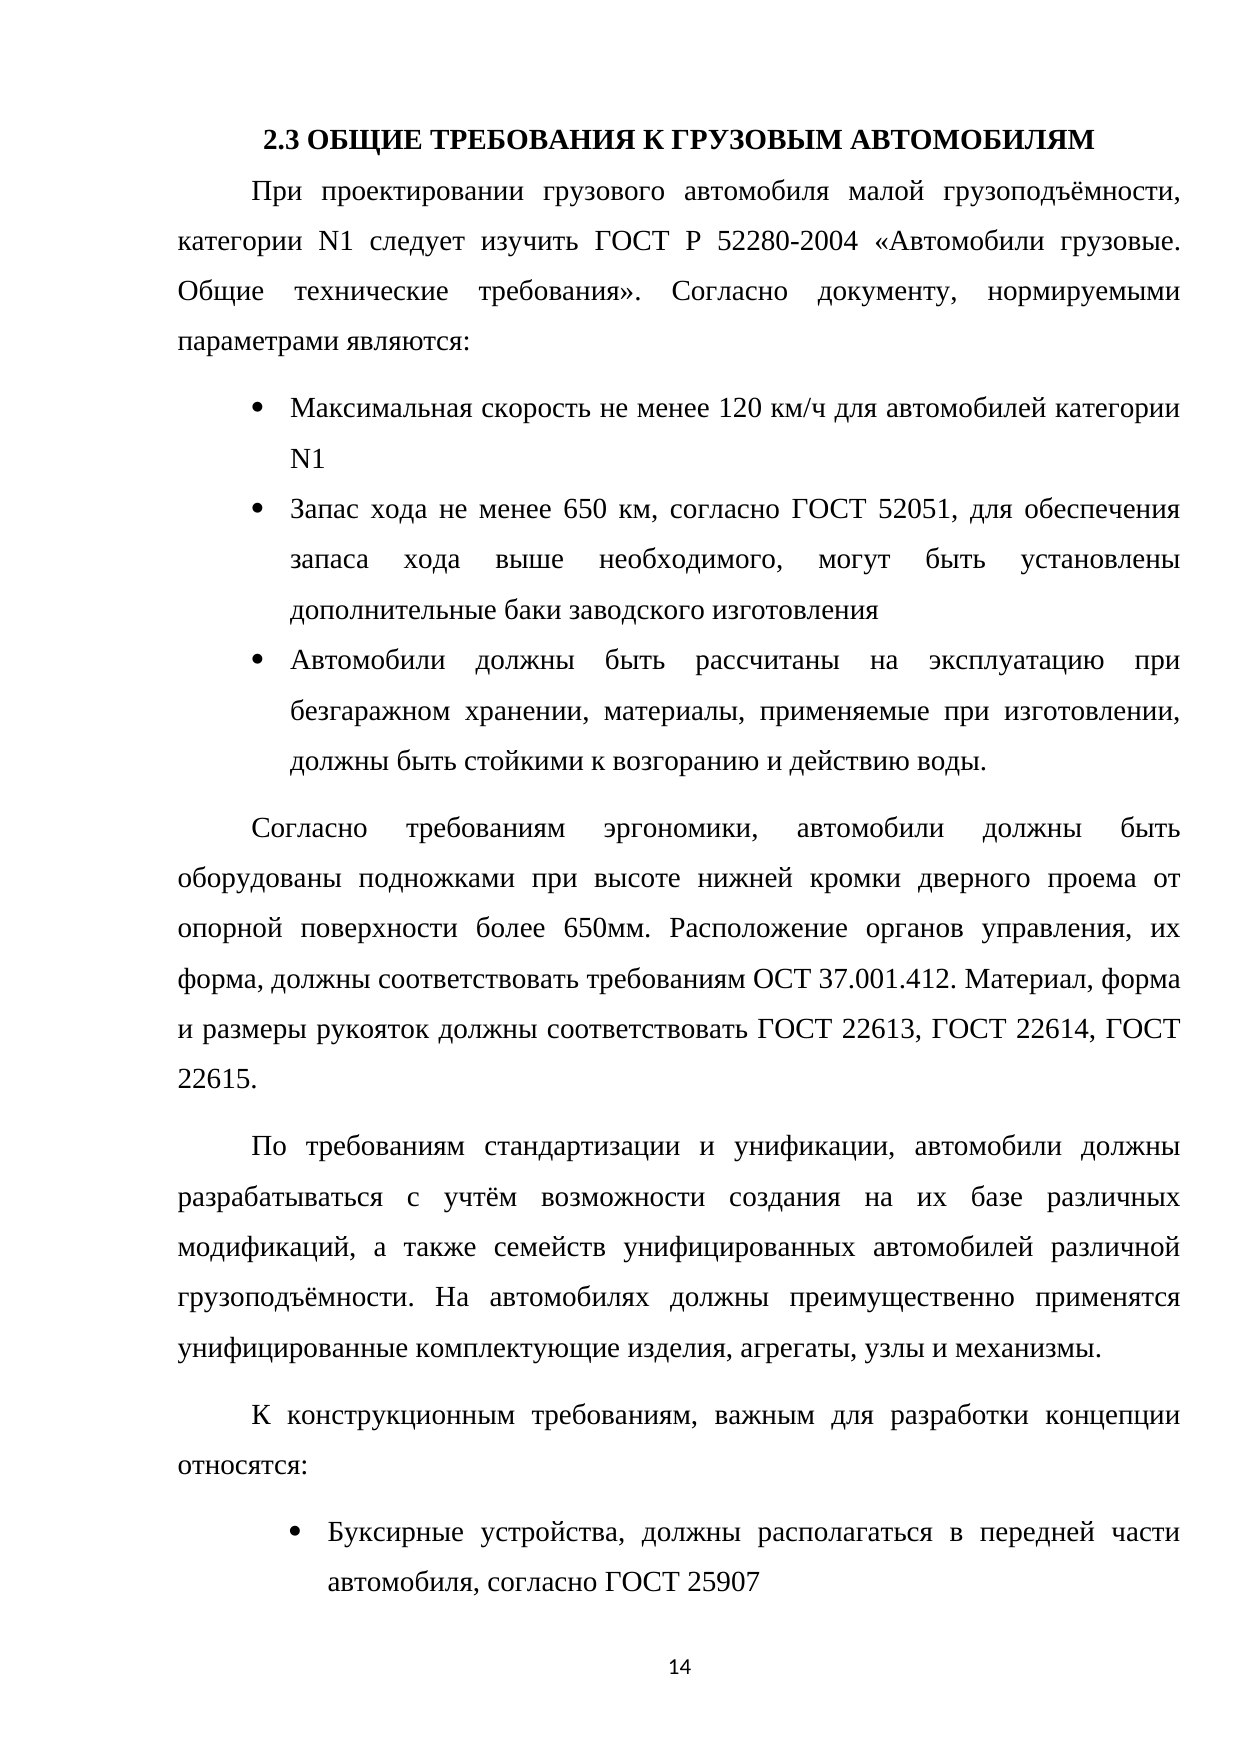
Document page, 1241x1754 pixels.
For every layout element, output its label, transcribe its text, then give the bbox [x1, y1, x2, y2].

subtitle 2.3 ОБЩИЕ ТРЕБОВАНИЯ К ГРУЗОВЫМ АВТОМОБИЛЯМ [177, 122, 1181, 156]
text К конструкционным требованиям, важным для разработки концепции относятся: [177, 1397, 1181, 1481]
list Максимальная скорость не менее 120 км/ч для автомобилей категории N1 [252, 391, 1181, 474]
text По требованиям стандартизации и унификации, автомобили должны разрабатываться с учтём возможности создания на их базе различных модификаций, а также семейств унифицированных автомобилей различной грузоподъёмности. На автомобилях должны преимущественно применятся унифицированные комплектующие изделия, агрегаты, узлы и механизмы. [177, 1128, 1181, 1363]
list Запас хода не менее 650 км, согласно ГОСТ 52051, для обеспечения запаса хода выше необходимого, могут быть установлены дополнительные баки заводского изготовления [252, 491, 1181, 626]
list Автомобили должны быть рассчитаны на эксплуатацию при безгаражном хранении, материалы, применяемые при изготовлении, должны быть стойкими к возгоранию и действию воды. [252, 642, 1181, 777]
text При проектировании грузового автомобиля малой грузоподъёмности, категории N1 следует изучить ГОСТ Р 52280-2004 «Автомобили грузовые. Общие технические требования». Согласно документу, нормируемыми параметрами являются: [177, 173, 1181, 357]
list Буксирные устройства, должны располагаться в передней части автомобиля, согласно ГОСТ 25907 [290, 1514, 1181, 1598]
text Согласно требованиям эргономики, автомобили должны быть оборудованы подножками при высоте нижней кромки дверного проема от опорной поверхности более 650мм. Расположение органов управления, их форма, должны соответствовать требованиям ОСТ 37.001.412. Материал, форма и размеры рукояток должны соответствовать ГОСТ 22613, ГОСТ 22614, ГОСТ 22615. [177, 810, 1181, 1095]
